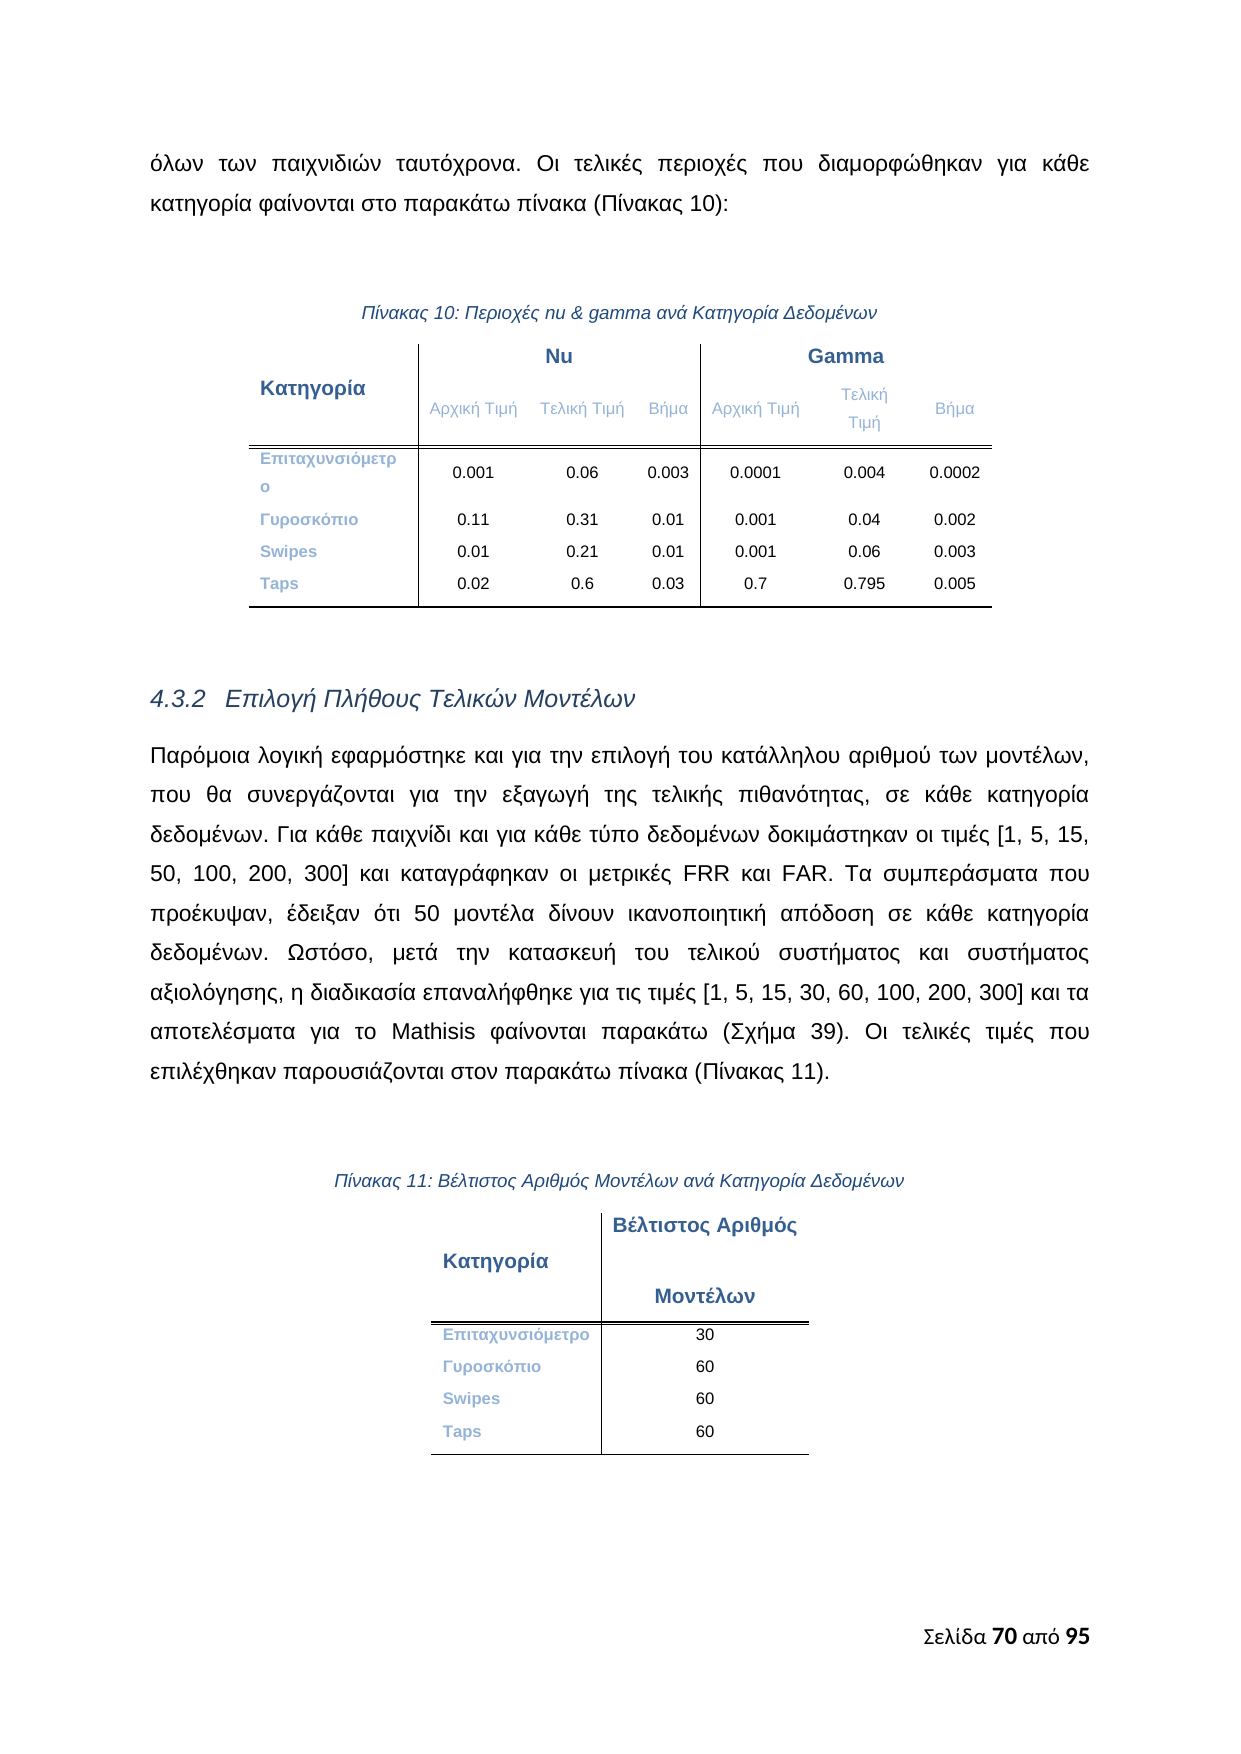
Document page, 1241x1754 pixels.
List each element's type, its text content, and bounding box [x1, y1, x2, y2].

table_cell 0.06 [529, 449, 636, 509]
table_header Nu [419, 344, 700, 381]
table_cell 0.31 [529, 510, 636, 542]
table_cell 0.01 [636, 542, 700, 574]
text Παρόμοια λογική εφαρμόστηκε και για την επιλογή του κατάλληλου αριθμού των μοντέλων, που θα συνεργάζονται για την εξαγωγή της τελικής πιθανότητας, σε κάθε κατηγορία δεδομένων. Για κάθε παιχνίδι και για κάθε τύπο δεδομένων δοκιμάστηκαν οι τιμές [1, 5, 15, 50, 100, 200, 300] και καταγράφηκαν οι μετρικές FRR και FAR. Τα συμπεράσματα που προέκυψαν, έδειξαν ότι 50 μοντέλα δίνουν ικανοποιητική απόδοση σε κάθε κατηγορία δεδομένων. Ωστόσο, μετά την κατασκευή του τελικού συστήματος και συστήματος αξιολόγησης, η διαδικασία επαναλήφθηκε για τις τιμές [1, 5, 15, 30, 60, 100, 200, 300] και τα αποτελέσματα για το Mathisis φαίνονται παρακάτω (Σχήμα 39). Οι τελικές τιμές που επιλέχθηκαν παρουσιάζονται στον παρακάτω πίνακα (Πίνακας 11). [150, 742, 1090, 1084]
table_cell Τελική Τιμή [529, 381, 636, 445]
table_cell Αρχική Τιμή [701, 381, 811, 445]
table_cell Γυροσκόπιο [249, 510, 418, 542]
table_header Gamma [701, 344, 992, 381]
table_cell Taps [249, 574, 418, 606]
table_cell 0.02 [419, 574, 529, 606]
table_cell Επιταχυνσιόμετρο [431, 1325, 601, 1357]
table_cell 0.002 [918, 510, 992, 542]
table_cell 0.001 [701, 510, 811, 542]
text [150, 150, 1090, 216]
table_cell 0.005 [918, 574, 992, 606]
text Πίνακας 10: Περιοχές nu & gamma ανά Κατηγορία Δεδομένων [150, 302, 1090, 323]
table_cell 0.7 [701, 574, 811, 606]
table_cell 0.0002 [918, 449, 992, 509]
table_cell 0.21 [529, 542, 636, 574]
table_cell 0.04 [811, 510, 918, 542]
table_header Κατηγορία [431, 1213, 601, 1321]
table_cell 0.003 [636, 449, 700, 509]
table_cell 30 [602, 1325, 809, 1357]
table_cell Swipes [431, 1389, 601, 1421]
table_header Βέλτιστος Αριθμός Μοντέλων [602, 1213, 809, 1321]
table_cell 0.001 [419, 449, 529, 509]
table_cell 0.06 [811, 542, 918, 574]
table_cell Αρχική Τιμή [419, 381, 529, 445]
table_header Κατηγορία [249, 344, 418, 445]
table_cell 0.795 [811, 574, 918, 606]
table_cell 60 [602, 1357, 809, 1389]
table_cell 0.01 [636, 510, 700, 542]
table_cell Swipes [249, 542, 418, 574]
table_cell Βήμα [918, 381, 992, 445]
table_cell 0.001 [701, 542, 811, 574]
table_cell 60 [602, 1421, 809, 1454]
table_cell 60 [602, 1389, 809, 1421]
table_cell Τελική Τιμή [811, 381, 918, 445]
table_cell 0.11 [419, 510, 529, 542]
table_cell 0.6 [529, 574, 636, 606]
table_cell 0.01 [419, 542, 529, 574]
table_cell Επιταχυνσιόμετρο [249, 449, 418, 509]
subtitle Επιλογή Πλήθους Τελικών Μοντέλων [150, 684, 1090, 713]
text Πίνακας 11: Βέλτιστος Αριθμός Μοντέλων ανά Κατηγορία Δεδομένων [150, 1170, 1090, 1192]
table_cell 0.004 [811, 449, 918, 509]
table_cell 0.0001 [701, 449, 811, 509]
table_cell Γυροσκόπιο [431, 1357, 601, 1389]
table_cell Taps [431, 1421, 601, 1454]
table_cell 0.03 [636, 574, 700, 606]
table_cell Βήμα [636, 381, 700, 445]
table_cell 0.003 [918, 542, 992, 574]
